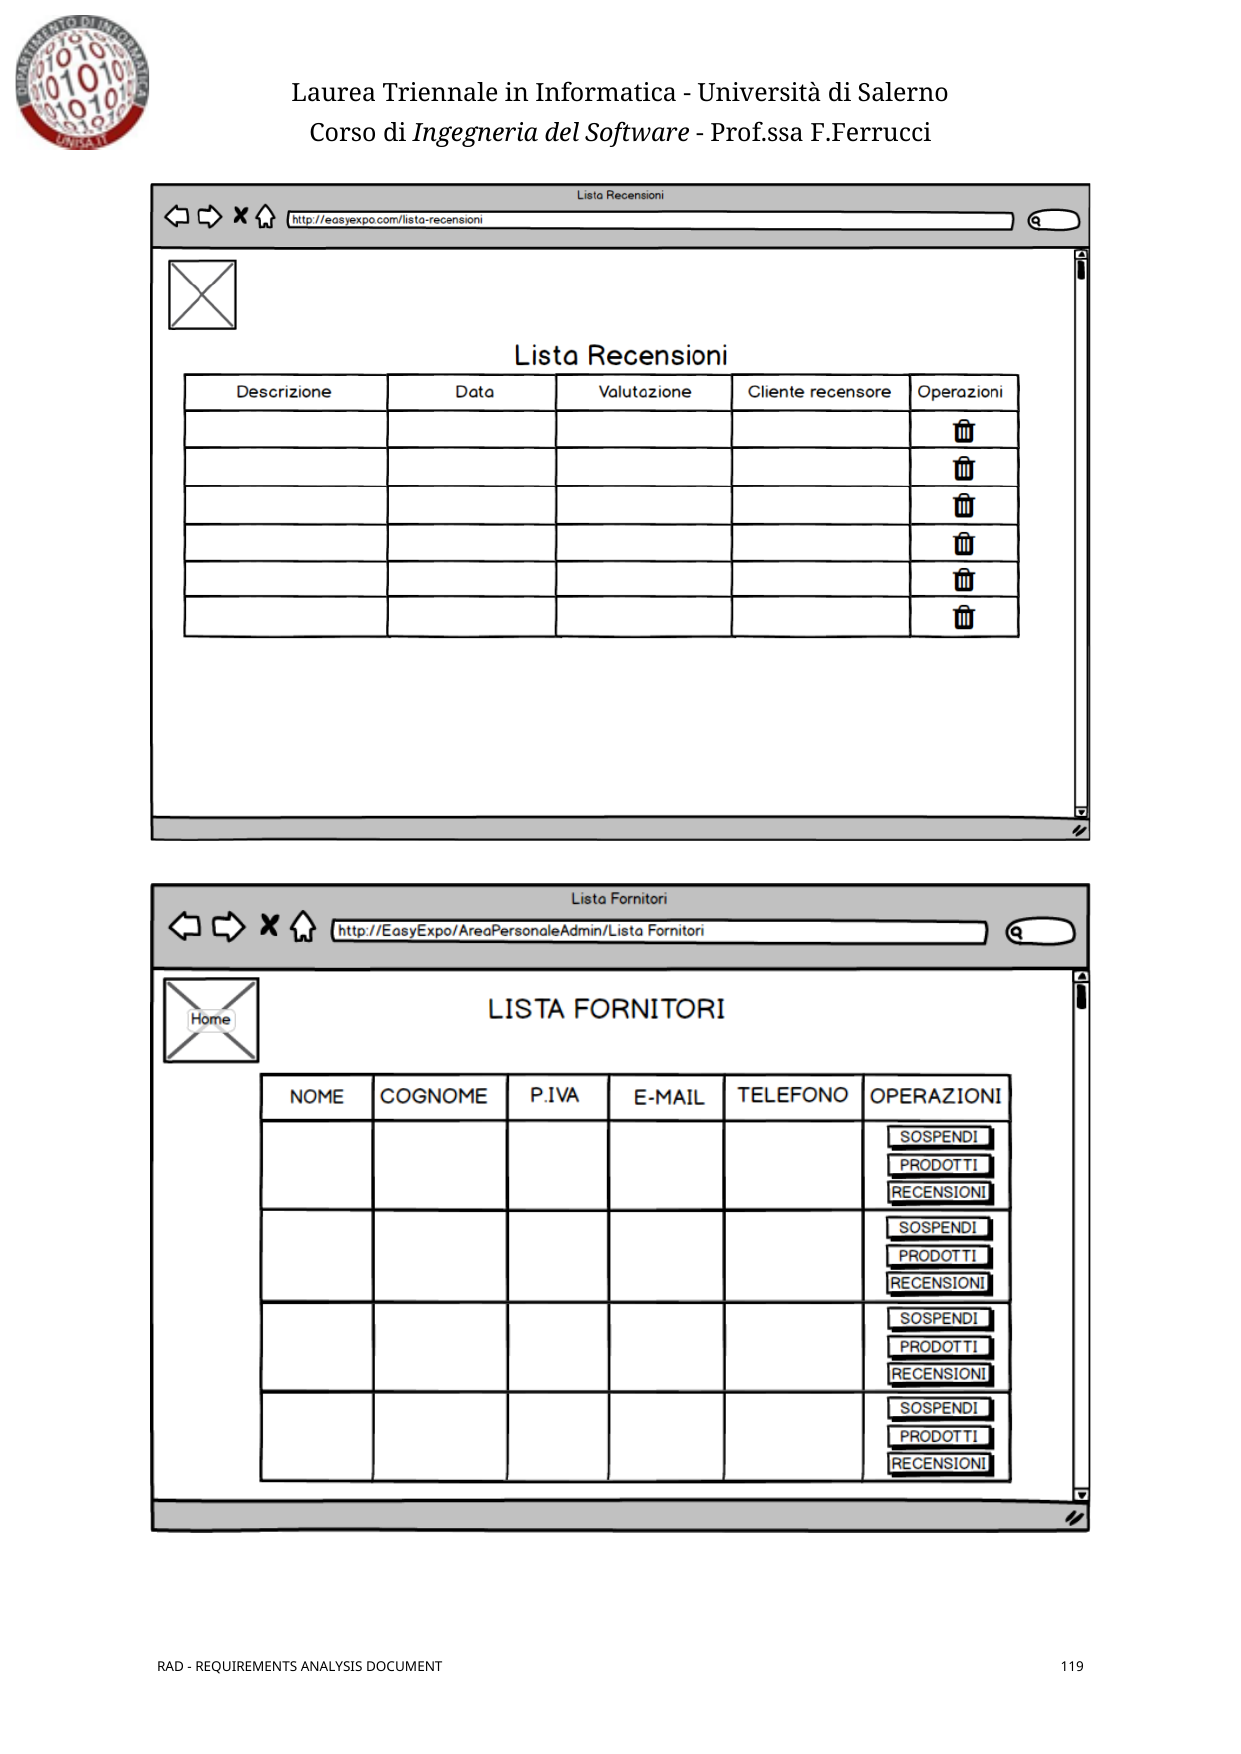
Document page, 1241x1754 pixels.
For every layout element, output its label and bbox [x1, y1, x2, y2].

picture [150, 883, 1091, 1533]
picture [150, 183, 1091, 841]
picture [15, 15, 150, 150]
